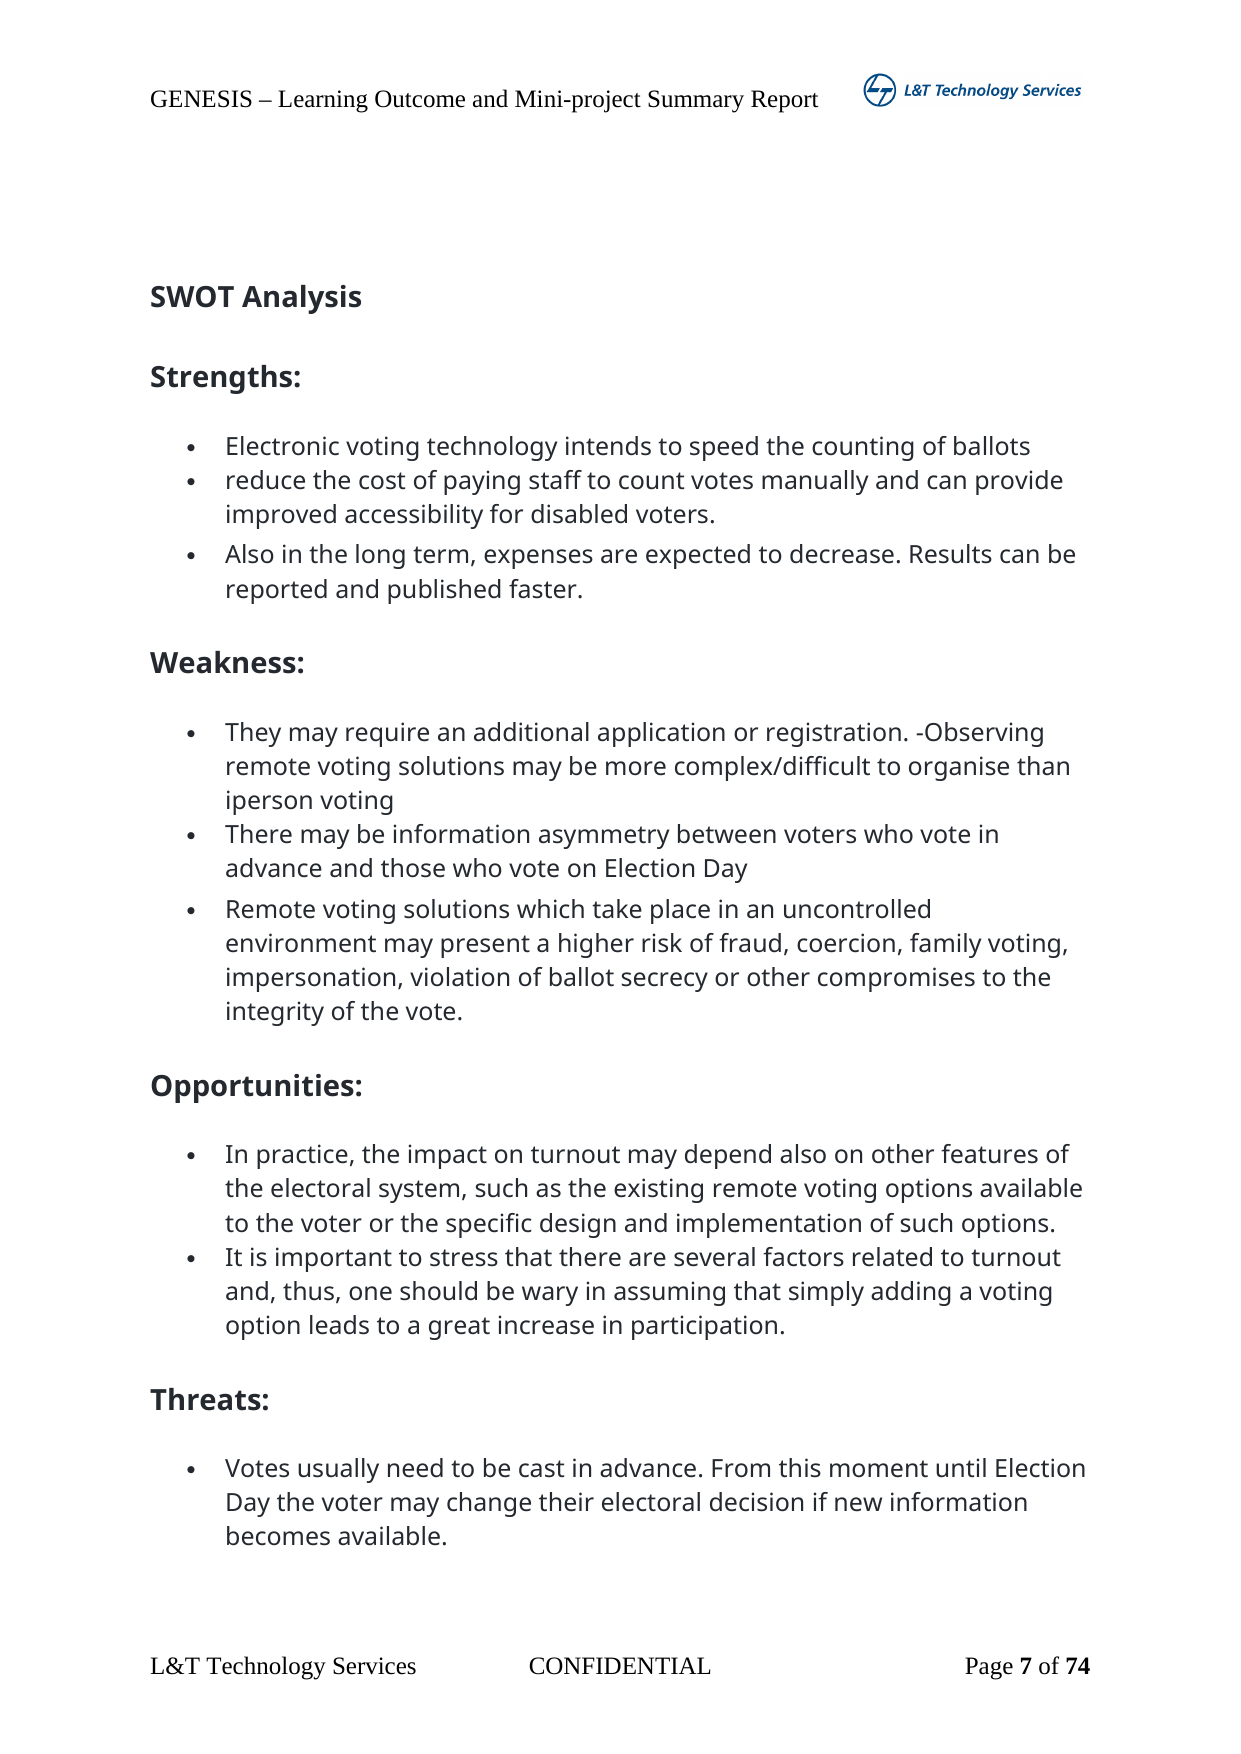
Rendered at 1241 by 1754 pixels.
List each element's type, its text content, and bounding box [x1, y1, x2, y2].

subtitle SWOT Analysis [150, 276, 1090, 316]
subtitle Opportunities: [150, 1065, 1090, 1105]
list In practice, the impact on turnout may depend also on other features of the electoral system, such as the existing remote voting options available to the voter or the specific design and implementation of such options. [187, 1137, 1090, 1239]
list They may require an additional application or registration. -Observing remote voting solutions may be more complex/difficult to organise than iperson voting [187, 715, 1090, 817]
list reduce the cost of paying staff to count votes manually and can provide improved accessibility for disabled voters. [187, 463, 1090, 531]
list There may be information asymmetry between voters who vote in advance and those who vote on Election Day [187, 817, 1090, 885]
list It is important to stress that there are several factors related to turnout and, thus, one should be wary in assuming that simply adding a voting option leads to a great increase in participation. [187, 1239, 1090, 1341]
subtitle Threats: [150, 1379, 1090, 1419]
list Remote voting solutions which take place in an uncontrolled environment may present a higher risk of fraud, coercion, family voting, impersonation, violation of ballot secrecy or other compromises to the integrity of the vote. [187, 891, 1090, 1028]
subtitle Weakness: [150, 643, 1090, 682]
list Also in the long term, expenses are expected to decrease. Results can be reported and published faster. [187, 537, 1090, 605]
list Electronic voting technology intends to speed the counting of ballots [187, 429, 1090, 463]
list Votes usually need to be cast in advance. From this moment until Election Day the voter may change their electoral decision if new information becomes available. [187, 1451, 1090, 1553]
subtitle Strengths: [150, 357, 1090, 396]
picture [862, 73, 1082, 107]
